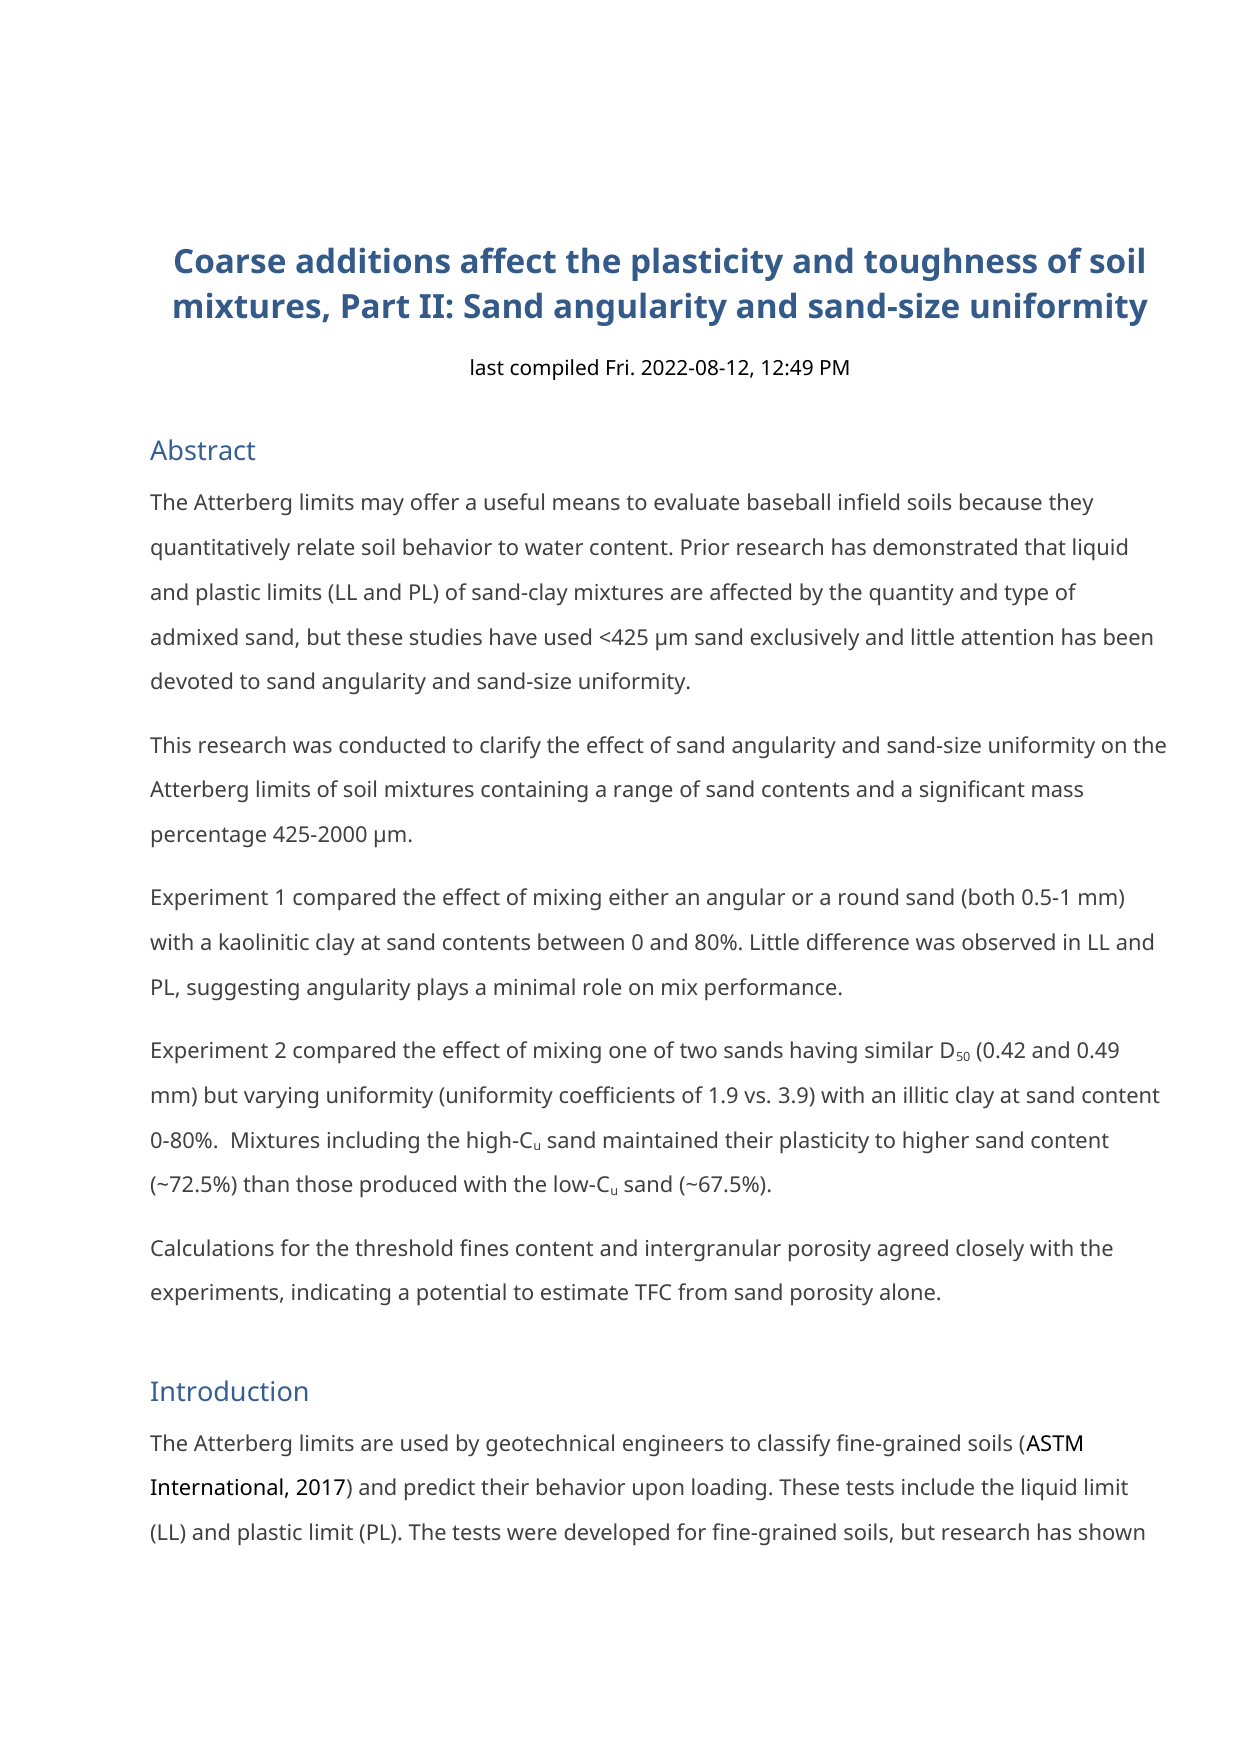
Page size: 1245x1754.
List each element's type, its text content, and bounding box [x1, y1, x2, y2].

subtitle Abstract [150, 432, 1170, 469]
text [150, 1428, 1170, 1547]
text The Atterberg limits may offer a useful means to evaluate baseball infield soils because they quantitatively relate soil behavior to water content. Prior research has demonstrated that liquid and plastic limits (LL and PL) of sand-clay mixtures are affected by the quantity and type of admixed sand, but these studies have used <425 μm sand exclusively and little attention has been devoted to sand angularity and sand-size uniformity. [150, 487, 1170, 696]
text Experiment 2 compared the effect of mixing one of two sands having similar D50 (0.42 and 0.49 mm) but varying uniformity (uniformity coefficients of 1.9 vs. 3.9) with an illitic clay at sand content 0-80%. Mixtures including the high-Cu sand maintained their plasticity to higher sand content (~72.5%) than those produced with the low-Cu sand (~67.5%). [150, 1035, 1170, 1199]
text Experiment 1 compared the effect of mixing either an angular or a round sand (both 0.5-1 mm) with a kaolinitic clay at sand contents between 0 and 80%. Little difference was observed in LL and PL, suggesting angularity plays a minimal role on mix performance. [150, 882, 1170, 1002]
subtitle Introduction [150, 1372, 1170, 1409]
text Calculations for the threshold fines content and intergranular porosity agreed closely with the experiments, indicating a potential to estimate TFC from sand porosity alone. [150, 1233, 1170, 1307]
text This research was conducted to clarify the effect of sand angularity and sand-size uniformity on the Atterberg limits of soil mixtures containing a range of sand contents and a significant mass percentage 425-2000 μm. [150, 729, 1170, 849]
text last compiled Fri. 2022-08-12, 12:49 PM [150, 353, 1170, 382]
title Coarse additions affect the plasticity and toughness of soil mixtures, Part II: Sand angularity and sand-size uniformity [150, 237, 1170, 328]
